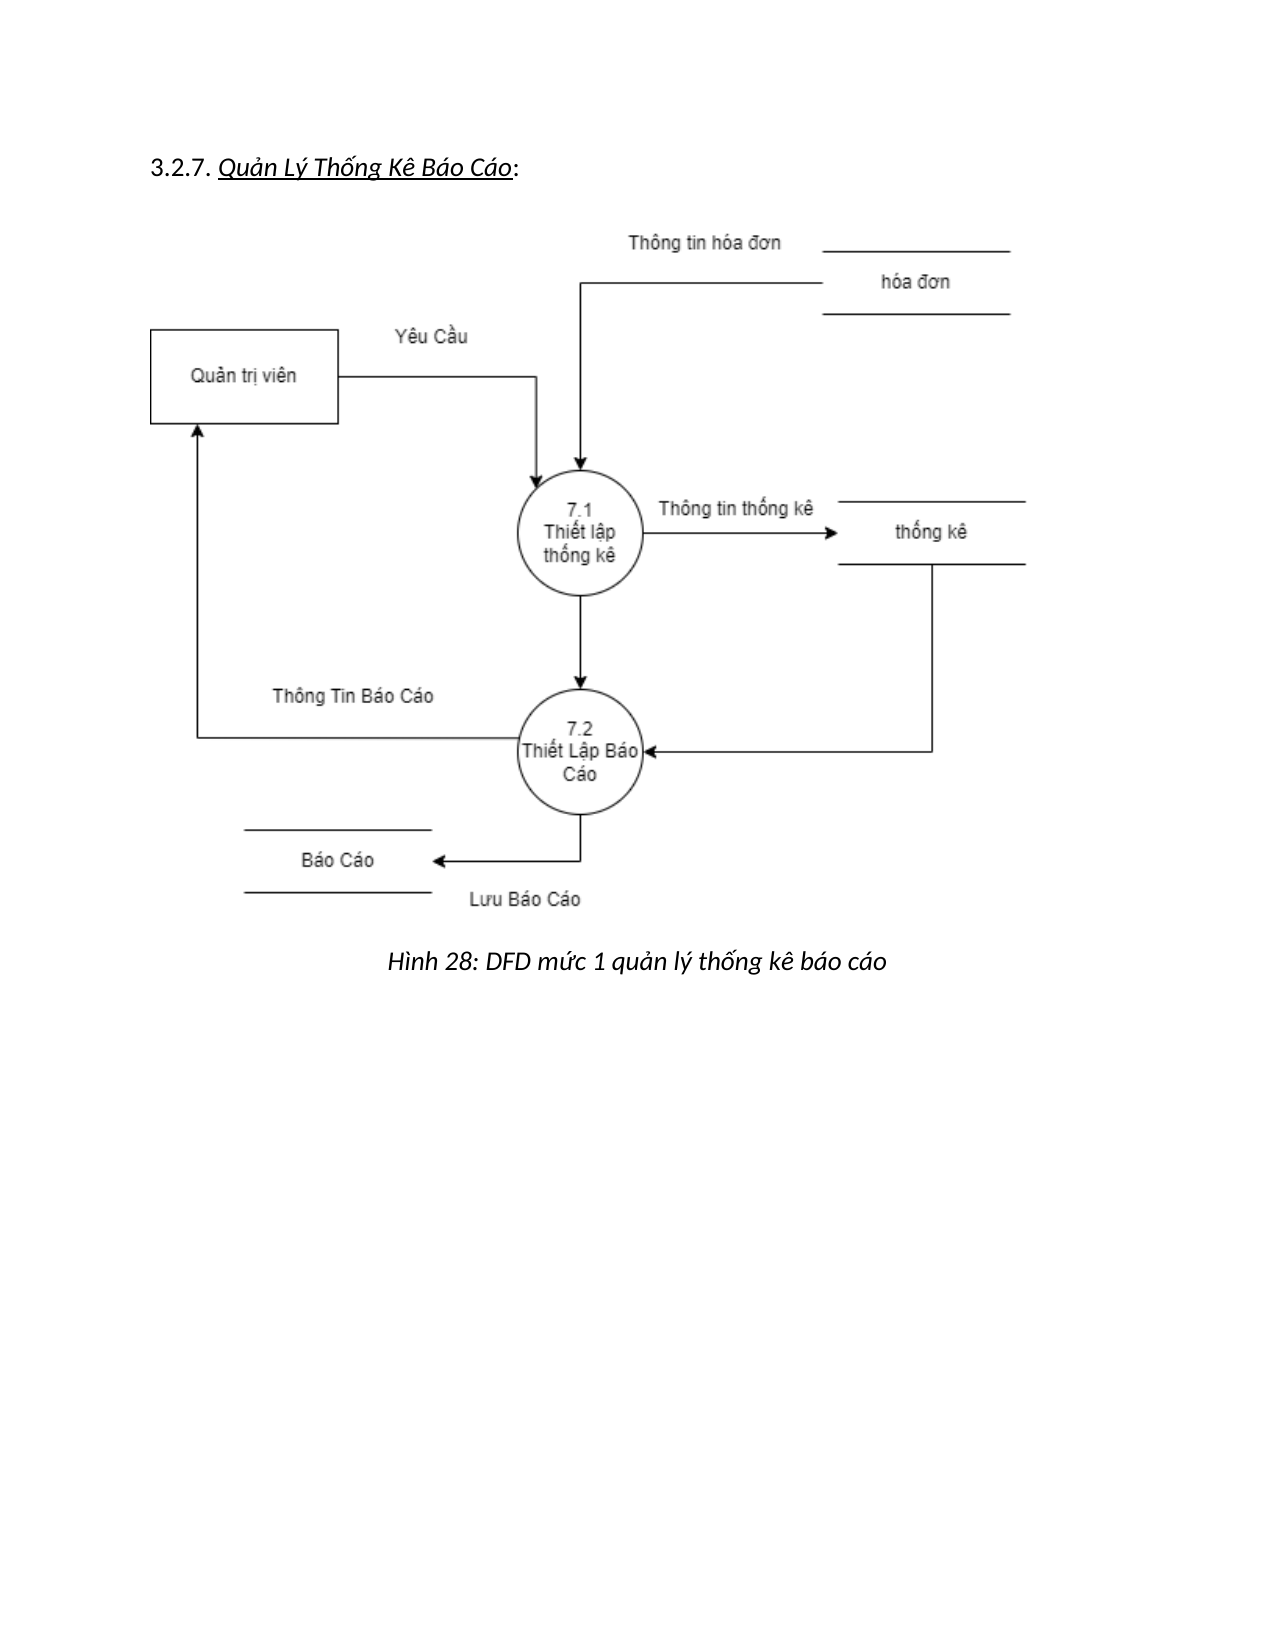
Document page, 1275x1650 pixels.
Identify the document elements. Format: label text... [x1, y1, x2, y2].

text Hình 28: DFD mức 1 quản lý thống kê báo cáo [150, 944, 1125, 977]
text 3.2.7. Quản Lý Thống Kê Báo Cáo: [150, 150, 1041, 183]
picture [150, 220, 1027, 925]
